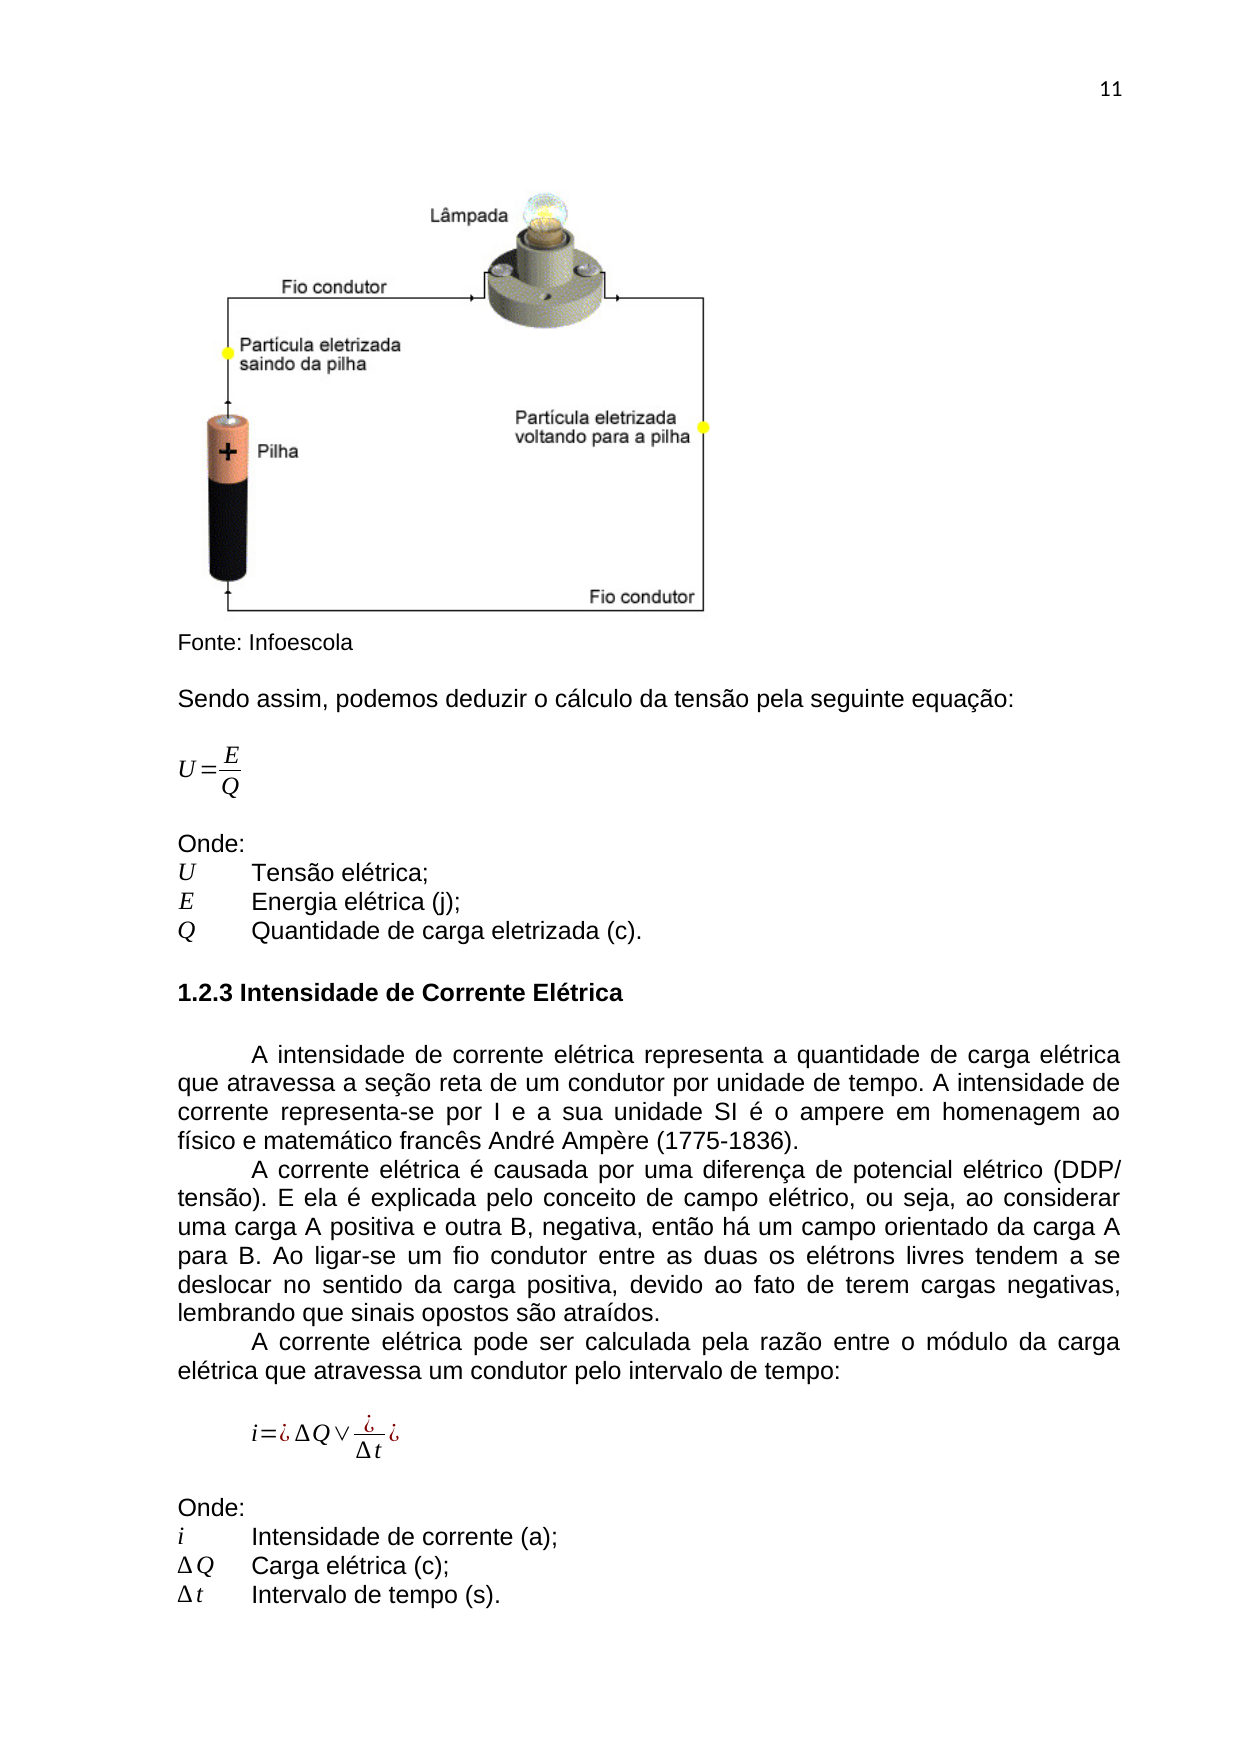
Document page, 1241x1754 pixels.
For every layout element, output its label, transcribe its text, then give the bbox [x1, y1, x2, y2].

picture [191, 179, 718, 629]
text Onde: [177, 829, 1122, 858]
text Fonte: Infoescola [177, 629, 1122, 655]
text Sendo assim, podemos deduzir o cálculo da tensão pela seguinte equação: [177, 684, 1122, 713]
text A corrente elétrica pode ser calculada pela razão entre o módulo da carga elétrica que atravessa um condutor pelo intervalo de tempo: [177, 1327, 1122, 1384]
text Onde: [177, 1493, 1122, 1522]
text Intervalo de tempo (s). [177, 1580, 1122, 1609]
text A intensidade de corrente elétrica representa a quantidade de carga elétrica que atravessa a seção reta de um condutor por unidade de tempo. A intensidade de corrente representa-se por I e a sua unidade SI é o ampere em homenagem ao físico e matemático francês André Ampère (1775-1836). [177, 1039, 1122, 1154]
text Tensão elétrica; [177, 858, 1122, 887]
text Carga elétrica (c); [177, 1551, 1122, 1580]
text Intensidade de corrente (a); [177, 1522, 1122, 1551]
subtitle 1.2.3 Intensidade de Corrente Elétrica [177, 978, 1122, 1007]
text Energia elétrica (j); [177, 887, 1122, 916]
text A corrente elétrica é causada por uma diferença de potencial elétrico (DDP/ tensão). E ela é explicada pelo conceito de campo elétrico, ou seja, ao considerar uma carga A positiva e outra B, negativa, então há um campo orientado da carga A para B. Ao ligar-se um fio condutor entre as duas os elétrons livres tendem a se deslocar no sentido da carga positiva, devido ao fato de terem cargas negativas, lembrando que sinais opostos são atraídos. [177, 1154, 1122, 1327]
text Quantidade de carga eletrizada (c). [177, 916, 1122, 945]
